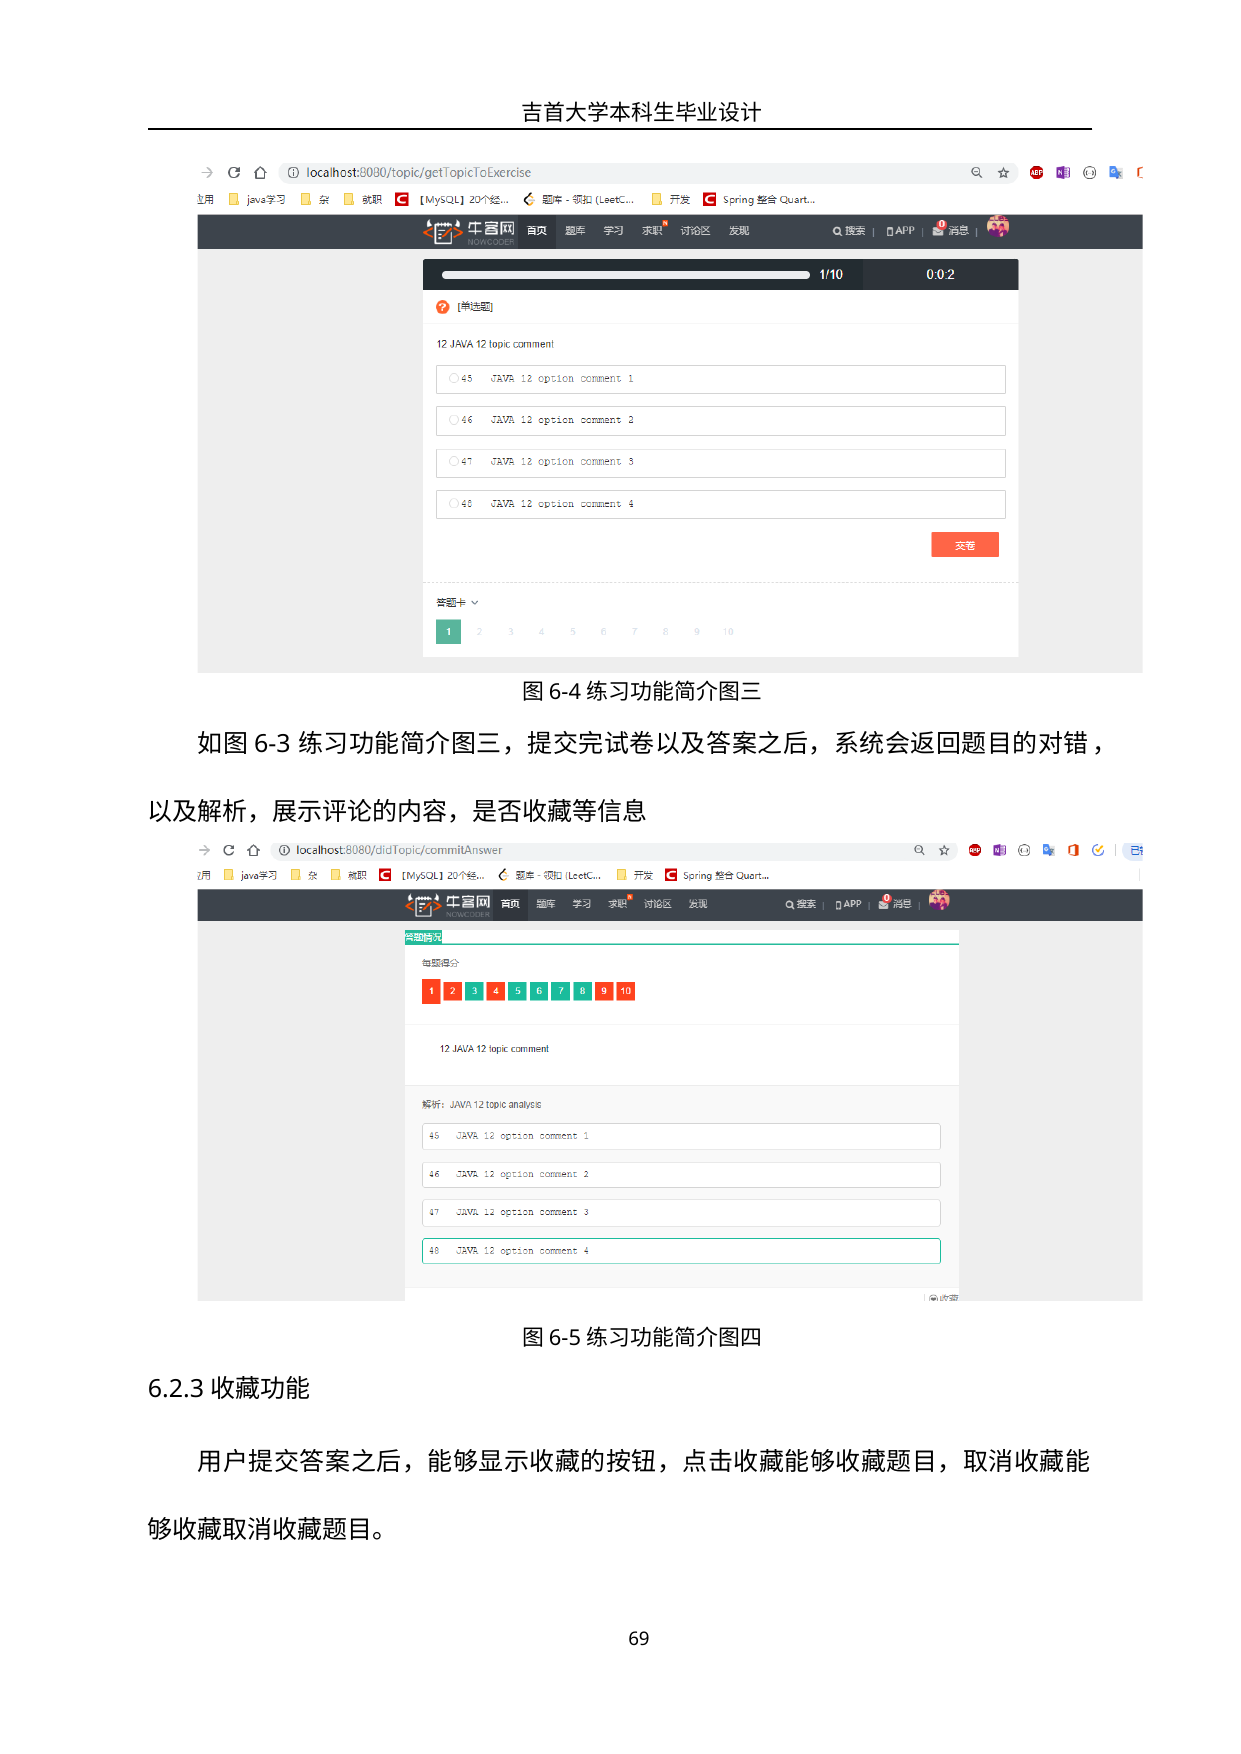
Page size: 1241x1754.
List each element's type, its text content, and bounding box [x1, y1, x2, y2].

text 如图6-3 练习功能简介图三，提交完试卷以及答案之后，系统会返回题目的对错，以及解析，展示评论的内容，是否收藏等信息 [148, 707, 1092, 843]
text 6.2.3 收藏功能 [148, 1352, 1092, 1420]
text 图6-4 练习功能简介图三 [148, 673, 1092, 707]
text 用户提交答案之后，能够显示收藏的按钮，点击收藏能够收藏题目，取消收藏能够收藏取消收藏题目。 [148, 1426, 1092, 1562]
picture [197, 843, 1143, 1301]
text 图6-5 练习功能简介图四 [148, 1318, 1092, 1352]
picture [197, 163, 1143, 673]
